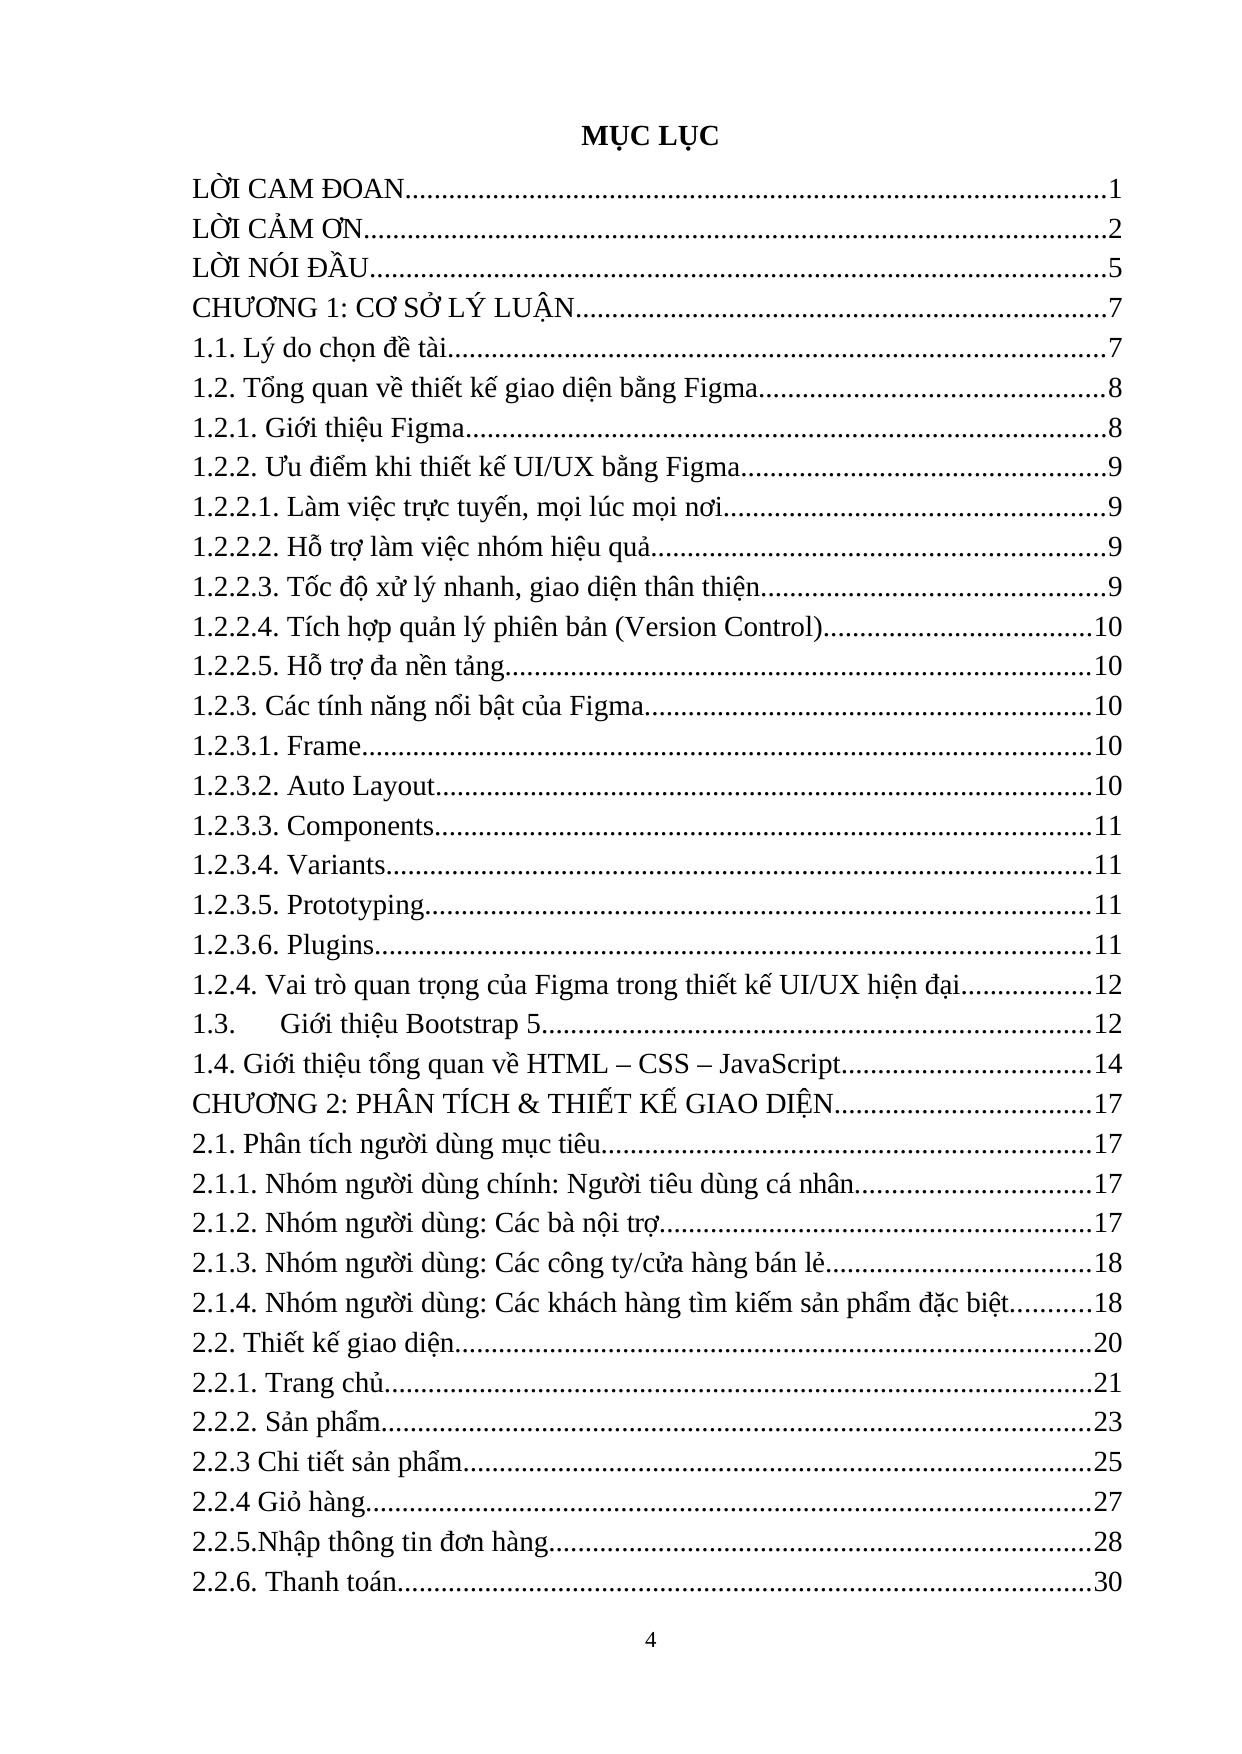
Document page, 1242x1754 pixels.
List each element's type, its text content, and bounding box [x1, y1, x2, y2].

text 1.2.2.5. Hỗ trợ đa nền tảng 10 [192, 648, 1123, 682]
text 1.2.3.1. Frame 10 [192, 728, 1123, 762]
text 1.2.2.1. Làm việc trực tuyến, mọi lúc mọi nơi 9 [192, 489, 1123, 523]
text 1.2.2.2. Hỗ trợ làm việc nhóm hiệu quả 9 [192, 529, 1123, 563]
text 1.2.4. Vai trò quan trọng của Figma trong thiết kế UI/UX hiện đại 12 [192, 967, 1123, 1000]
text 1.4. Giới thiệu tổng quan về HTML – CSS – JavaScript 14 [192, 1046, 1123, 1080]
text 1.2. Tổng quan về thiết kế giao diện bằng Figma 8 [192, 370, 1123, 403]
text 2.2.5.Nhập thông tin đơn hàng 28 [192, 1524, 1123, 1557]
text 2.1. Phân tích người dùng mục tiêu 17 [192, 1126, 1123, 1159]
text CHƯƠNG 1: CƠ SỞ LÝ LUẬN 7 [192, 290, 1123, 324]
text 1.1. Lý do chọn đề tài 7 [192, 330, 1123, 364]
text 2.1.1. Nhóm người dùng chính: Người tiêu dùng cá nhân 17 [192, 1166, 1123, 1199]
text 2.2.1. Trang chủ 21 [192, 1365, 1123, 1398]
text 1.2.2.4. Tích hợp quản lý phiên bản (Version Control) 10 [192, 609, 1123, 642]
text 2.2.2. Sản phẩm 23 [192, 1404, 1123, 1438]
text 1.2.3.4. Variants 11 [192, 847, 1123, 881]
text 1.3. Giới thiệu Bootstrap 5 12 [192, 1007, 1123, 1040]
text 1.2.3.5. Prototyping 11 [192, 887, 1123, 921]
text 1.2.2.3. Tốc độ xử lý nhanh, giao diện thân thiện 9 [192, 569, 1123, 602]
text 2.2.4 Giỏ hàng 27 [192, 1484, 1123, 1518]
text 1.2.2. Ưu điểm khi thiết kế UI/UX bằng Figma 9 [192, 449, 1123, 483]
text 2.2.3 Chi tiết sản phẩm 25 [192, 1444, 1123, 1478]
text MỤC LỤC [177, 118, 1123, 152]
text 2.1.3. Nhóm người dùng: Các công ty/cửa hàng bán lẻ 18 [192, 1245, 1123, 1279]
text LỜI CẢM ƠN 2 [192, 211, 1123, 244]
text CHƯƠNG 2: PHÂN TÍCH & THIẾT KẾ GIAO DIỆN 17 [192, 1086, 1123, 1120]
text 2.2. Thiết kế giao diện 20 [192, 1325, 1123, 1358]
text 2.1.4. Nhóm người dùng: Các khách hàng tìm kiếm sản phẩm đặc biệt 18 [192, 1285, 1123, 1319]
text 1.2.3. Các tính năng nổi bật của Figma 10 [192, 688, 1123, 722]
text LỜI NÓI ĐẦU 5 [192, 251, 1123, 284]
text 1.2.1. Giới thiệu Figma 8 [192, 410, 1123, 443]
text 1.2.3.3. Components 11 [192, 808, 1123, 841]
text 1.2.3.6. Plugins 11 [192, 927, 1123, 961]
text 2.2.6. Thanh toán 30 [192, 1564, 1123, 1597]
text 1.2.3.2. Auto Layout 10 [192, 768, 1123, 801]
text 2.1.2. Nhóm người dùng: Các bà nội trợ 17 [192, 1206, 1123, 1239]
text LỜI CAM ĐOAN 1 [192, 171, 1123, 204]
